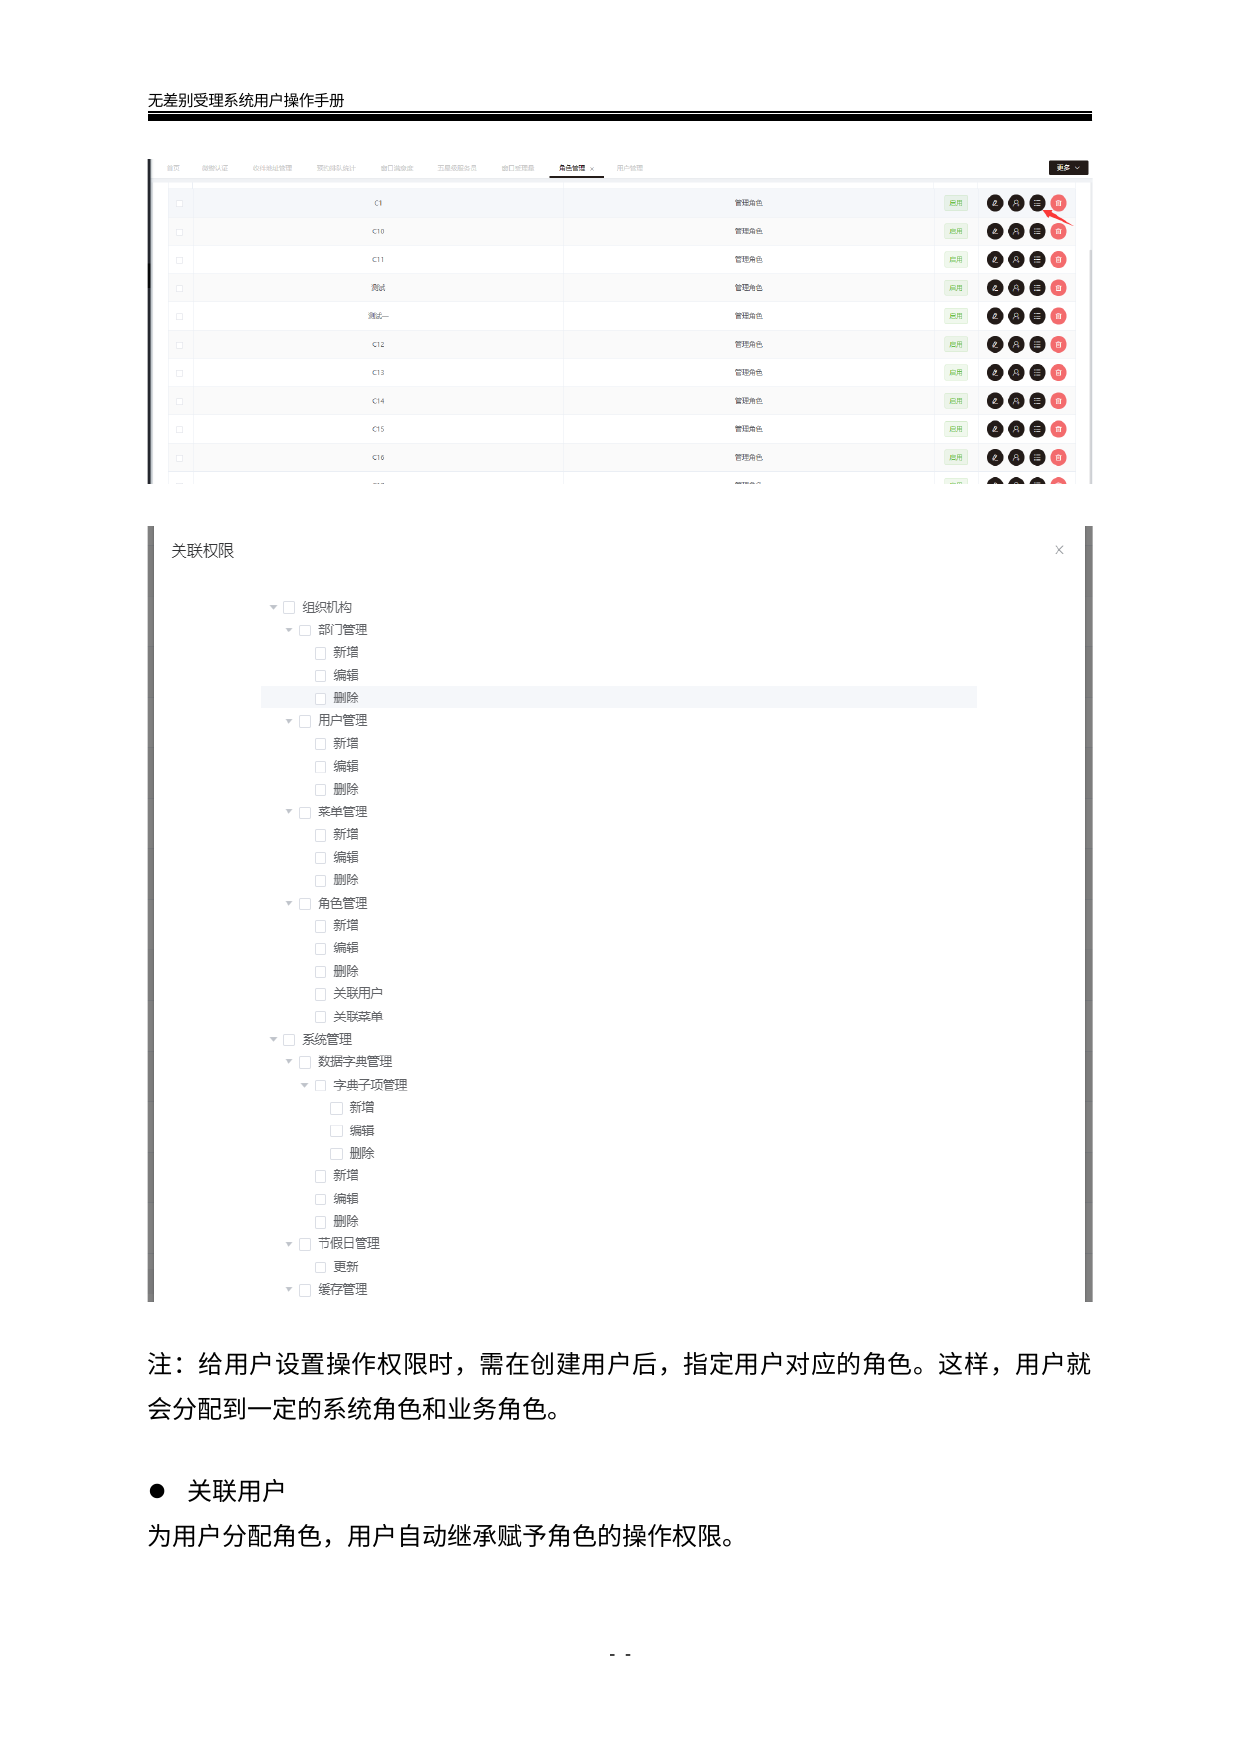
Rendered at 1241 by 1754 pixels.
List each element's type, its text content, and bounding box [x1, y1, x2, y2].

picture [147, 526, 1093, 1302]
list 关联用户 [148, 1471, 1092, 1507]
text 为用户分配角色，用户自动继承赋予角色的操作权限。 [148, 1516, 1092, 1552]
text 注：给用户设置操作权限时，需在创建用户后，指定用户对应的角色。这样，用户就会分配到一定的系统角色和业务角色。 [148, 1344, 1092, 1426]
picture [147, 159, 1093, 484]
